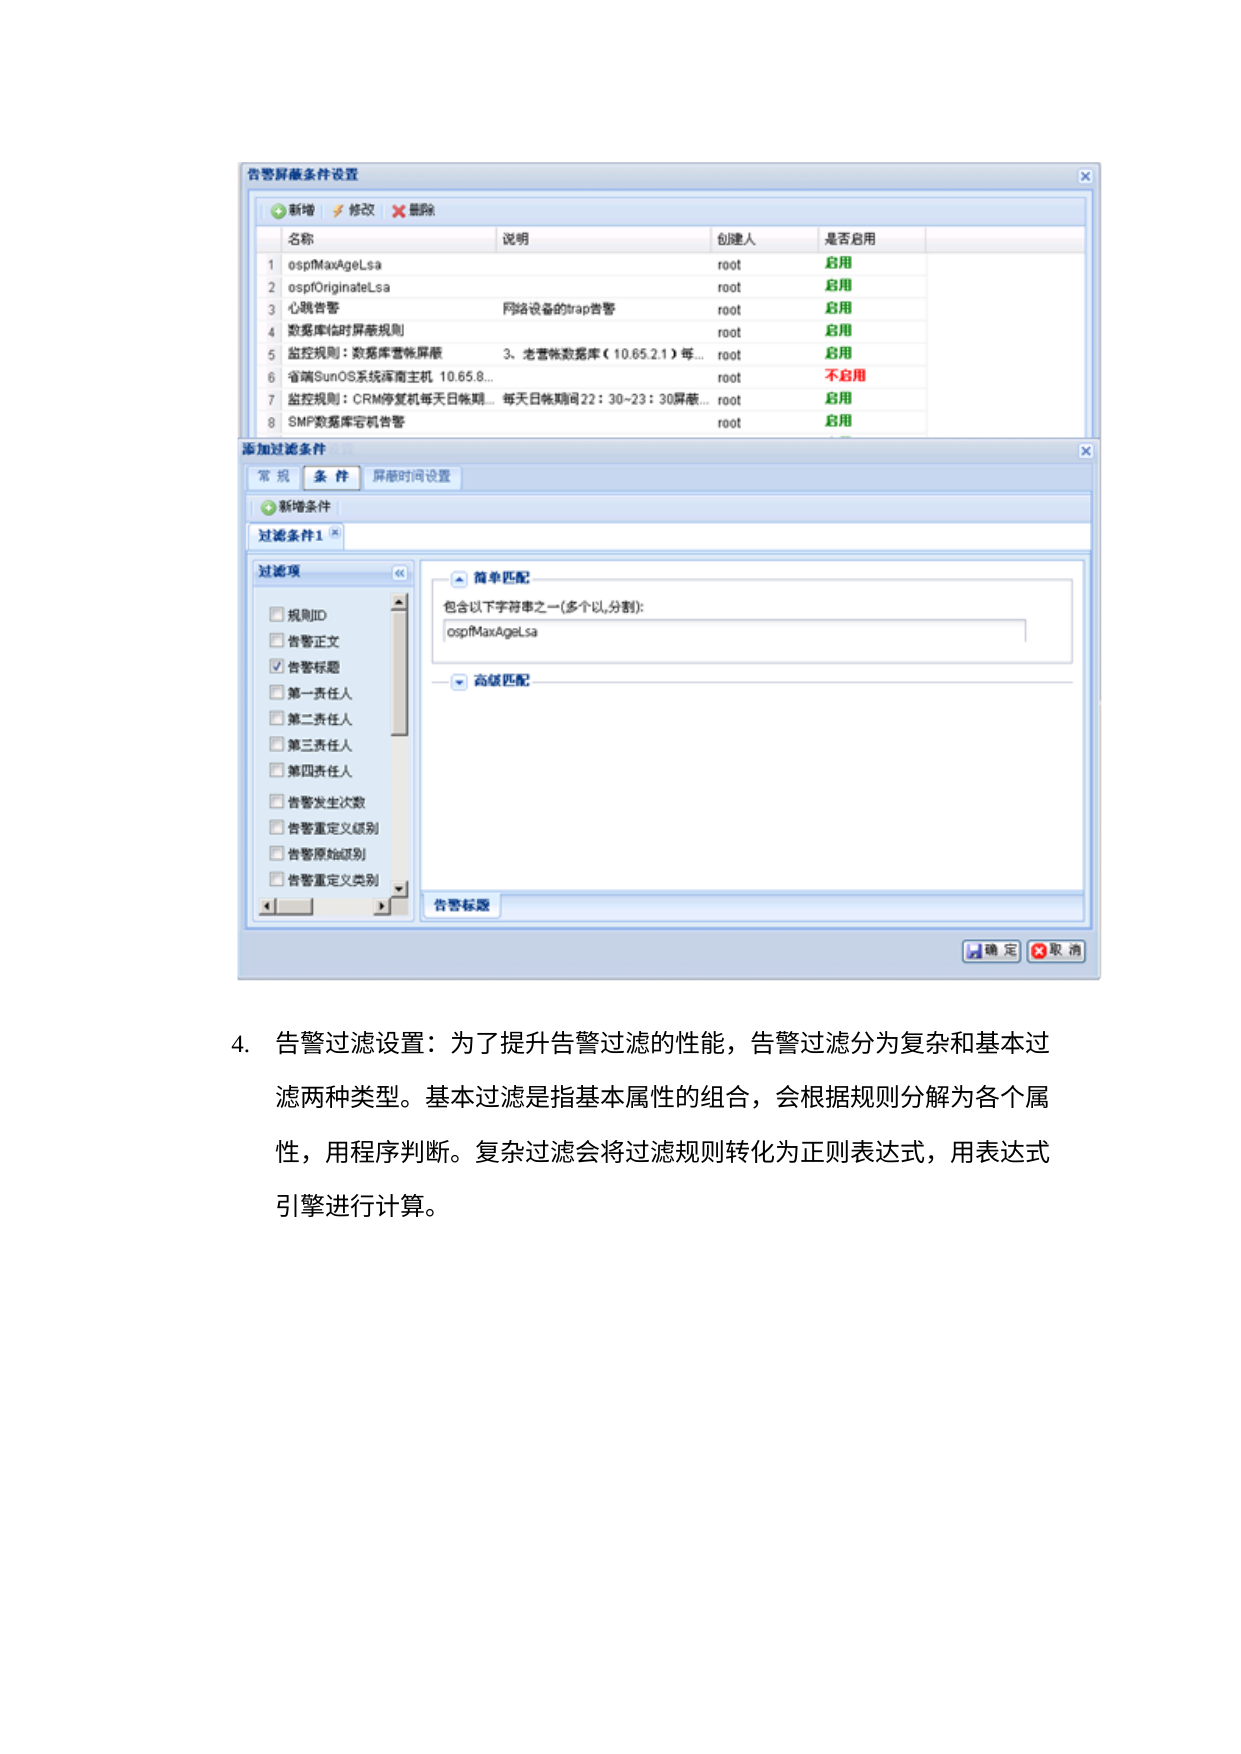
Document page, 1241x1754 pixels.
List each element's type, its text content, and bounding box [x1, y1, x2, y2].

list 告警过滤设置：为了提升告警过滤的性能，告警过滤分为复杂和基本过滤两种类型。基本过滤是指基本属性的组合，会根据规则分解为各个属性，用程序判断。复杂过滤会将过滤规则转化为正则表达式，用表达式引擎进行计算。 [231, 1023, 1053, 1223]
picture [237, 162, 1103, 982]
